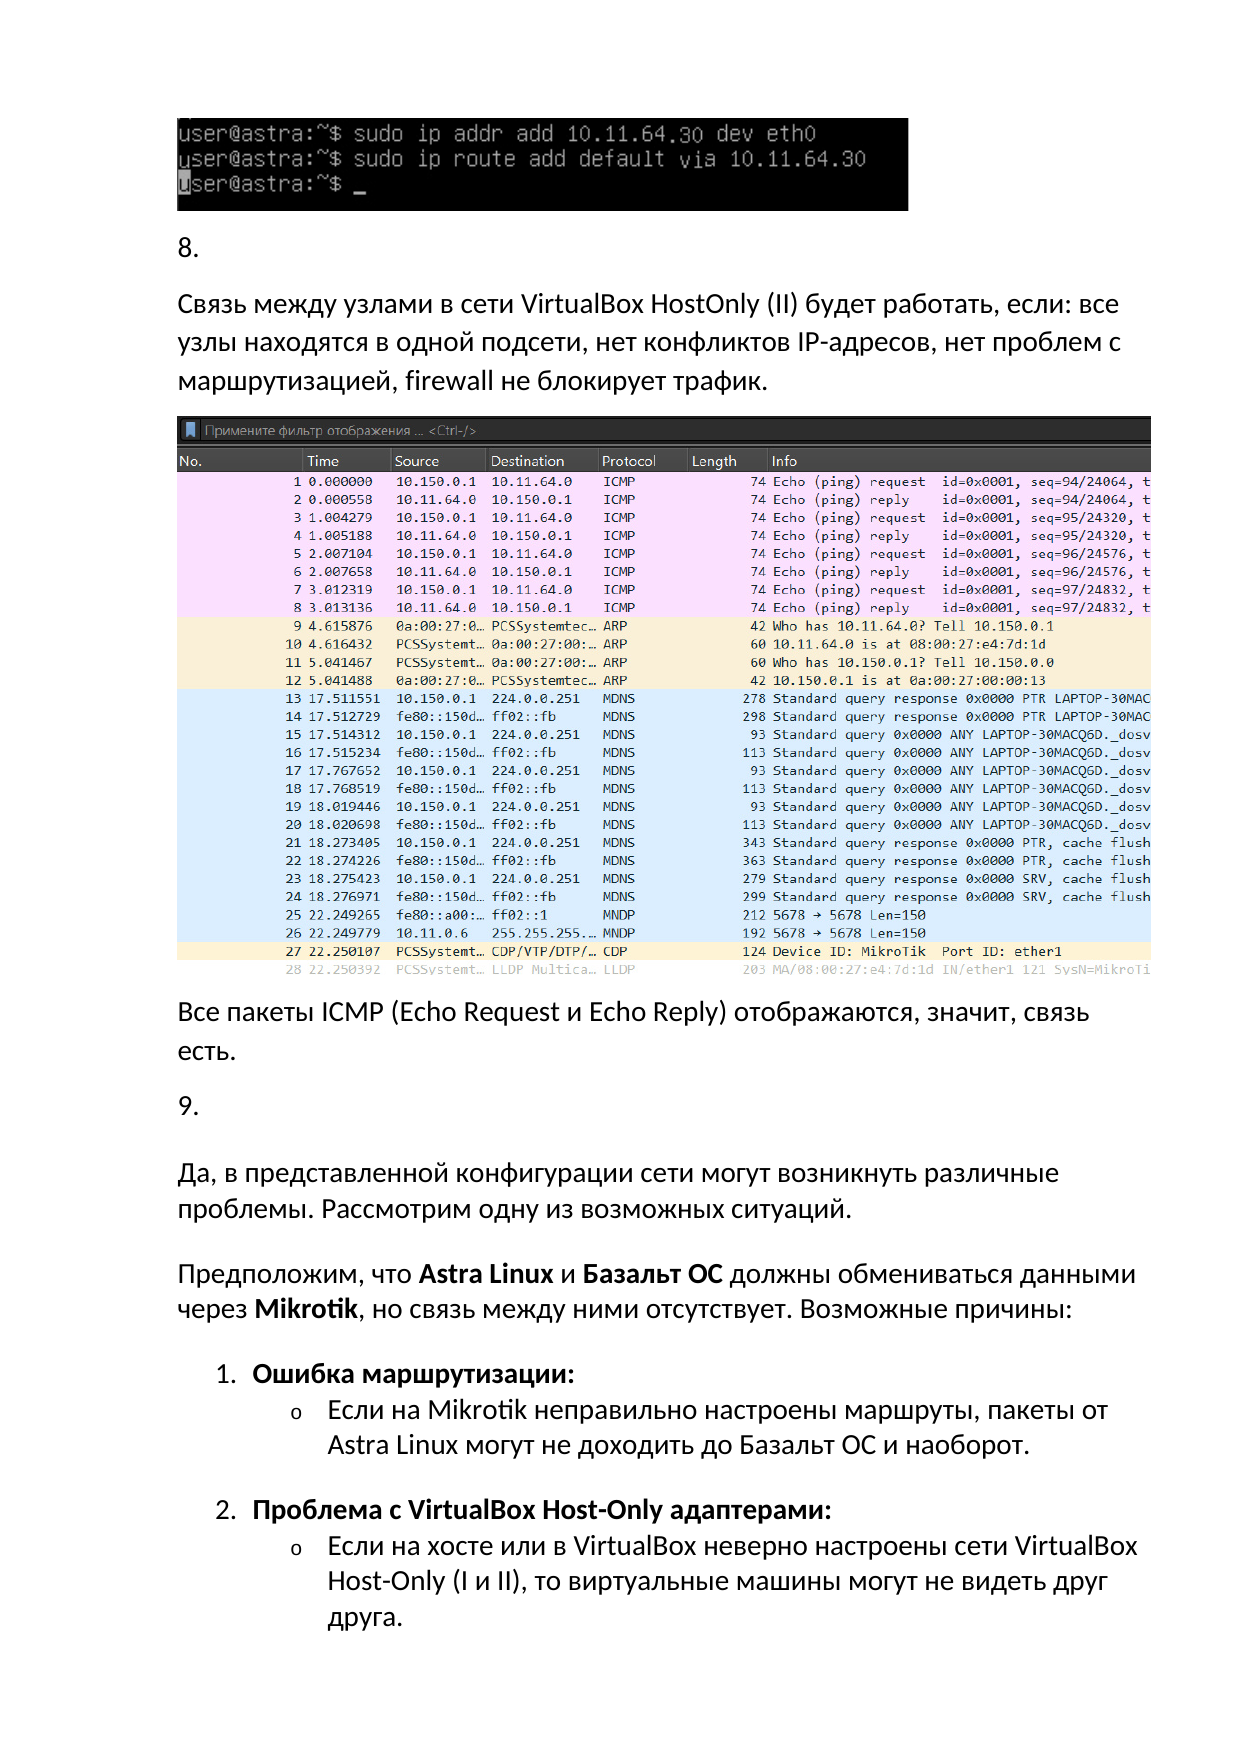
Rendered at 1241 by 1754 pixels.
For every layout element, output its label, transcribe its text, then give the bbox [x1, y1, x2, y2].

picture [177, 118, 909, 211]
text Да, в представленной конфигурации сети могут возникнуть различные проблемы. Рассмотрим одну из возможных ситуаций. [177, 1154, 1152, 1226]
list Ошибка маршрутизации: [215, 1355, 1152, 1391]
text 9. [177, 1087, 1152, 1122]
list Если на Mikrotik неправильно настроены маршруты, пакеты от Astra Linux могут не доходить до Базальт ОС и наоборот. [290, 1420, 1152, 1491]
list Проблема с VirtualBox Host-Only адаптерами: [215, 1520, 1152, 1556]
text Все пакеты ICMP (Echo Request и Echo Reply) отображаются, значит, связь есть. [177, 993, 1152, 1067]
picture [177, 416, 1151, 975]
text Связь между узлами в сети VirtualBox HostOnly (II) будет работать, если: все узлы находятся в одной подсети, нет конфликтов IP-адресов, нет проблем с маршрутизацией, firewall не блокирует трафик. [177, 285, 1152, 397]
text 8. [177, 229, 1152, 265]
text Предположим, что Astra Linux и Базальт ОС должны обмениваться данными через Mikrotik, но связь между ними отсутствует. Возможные причины: [177, 1255, 1152, 1326]
